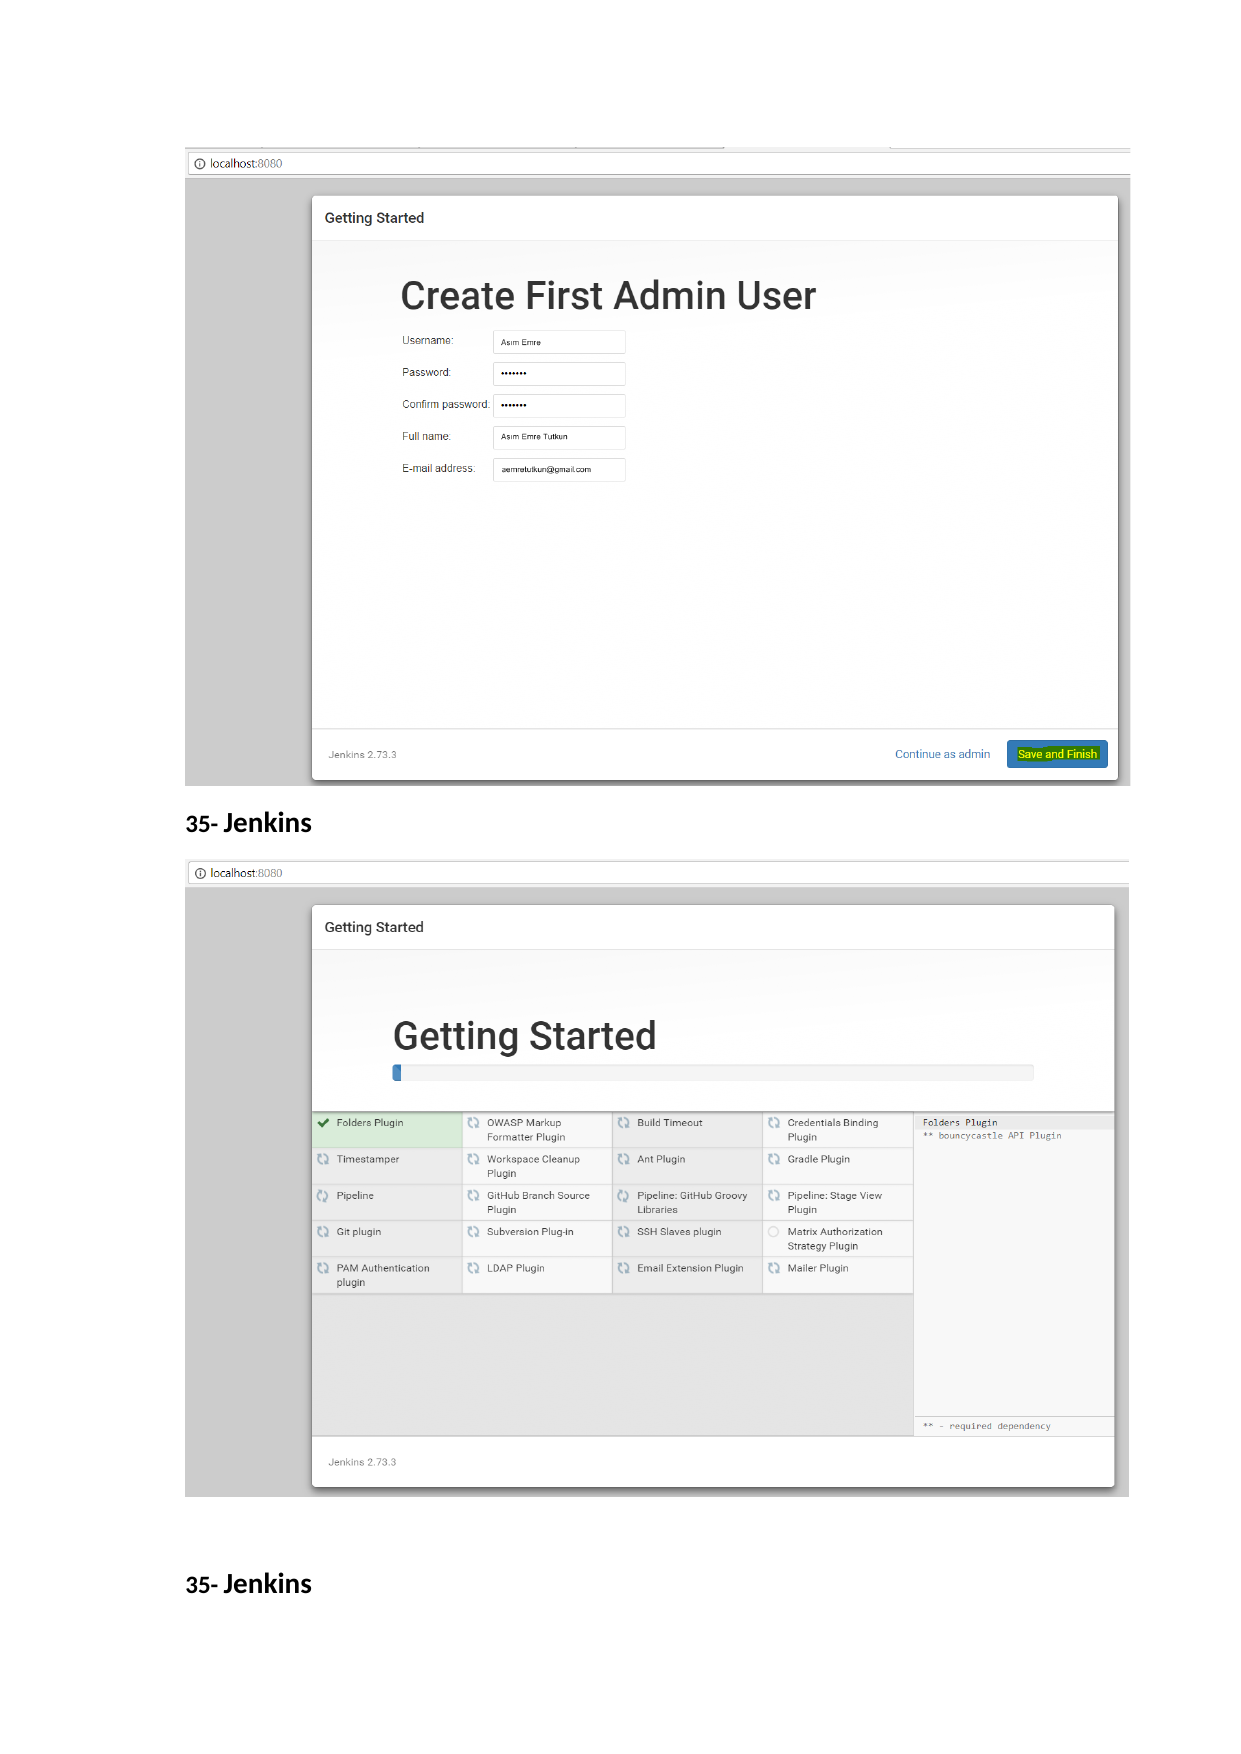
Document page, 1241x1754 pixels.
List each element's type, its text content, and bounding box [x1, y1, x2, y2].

picture [185, 147, 1131, 786]
picture [185, 859, 1129, 1497]
text 35- Jenkins [185, 804, 1093, 839]
text 35- Jenkins [185, 1565, 1093, 1601]
